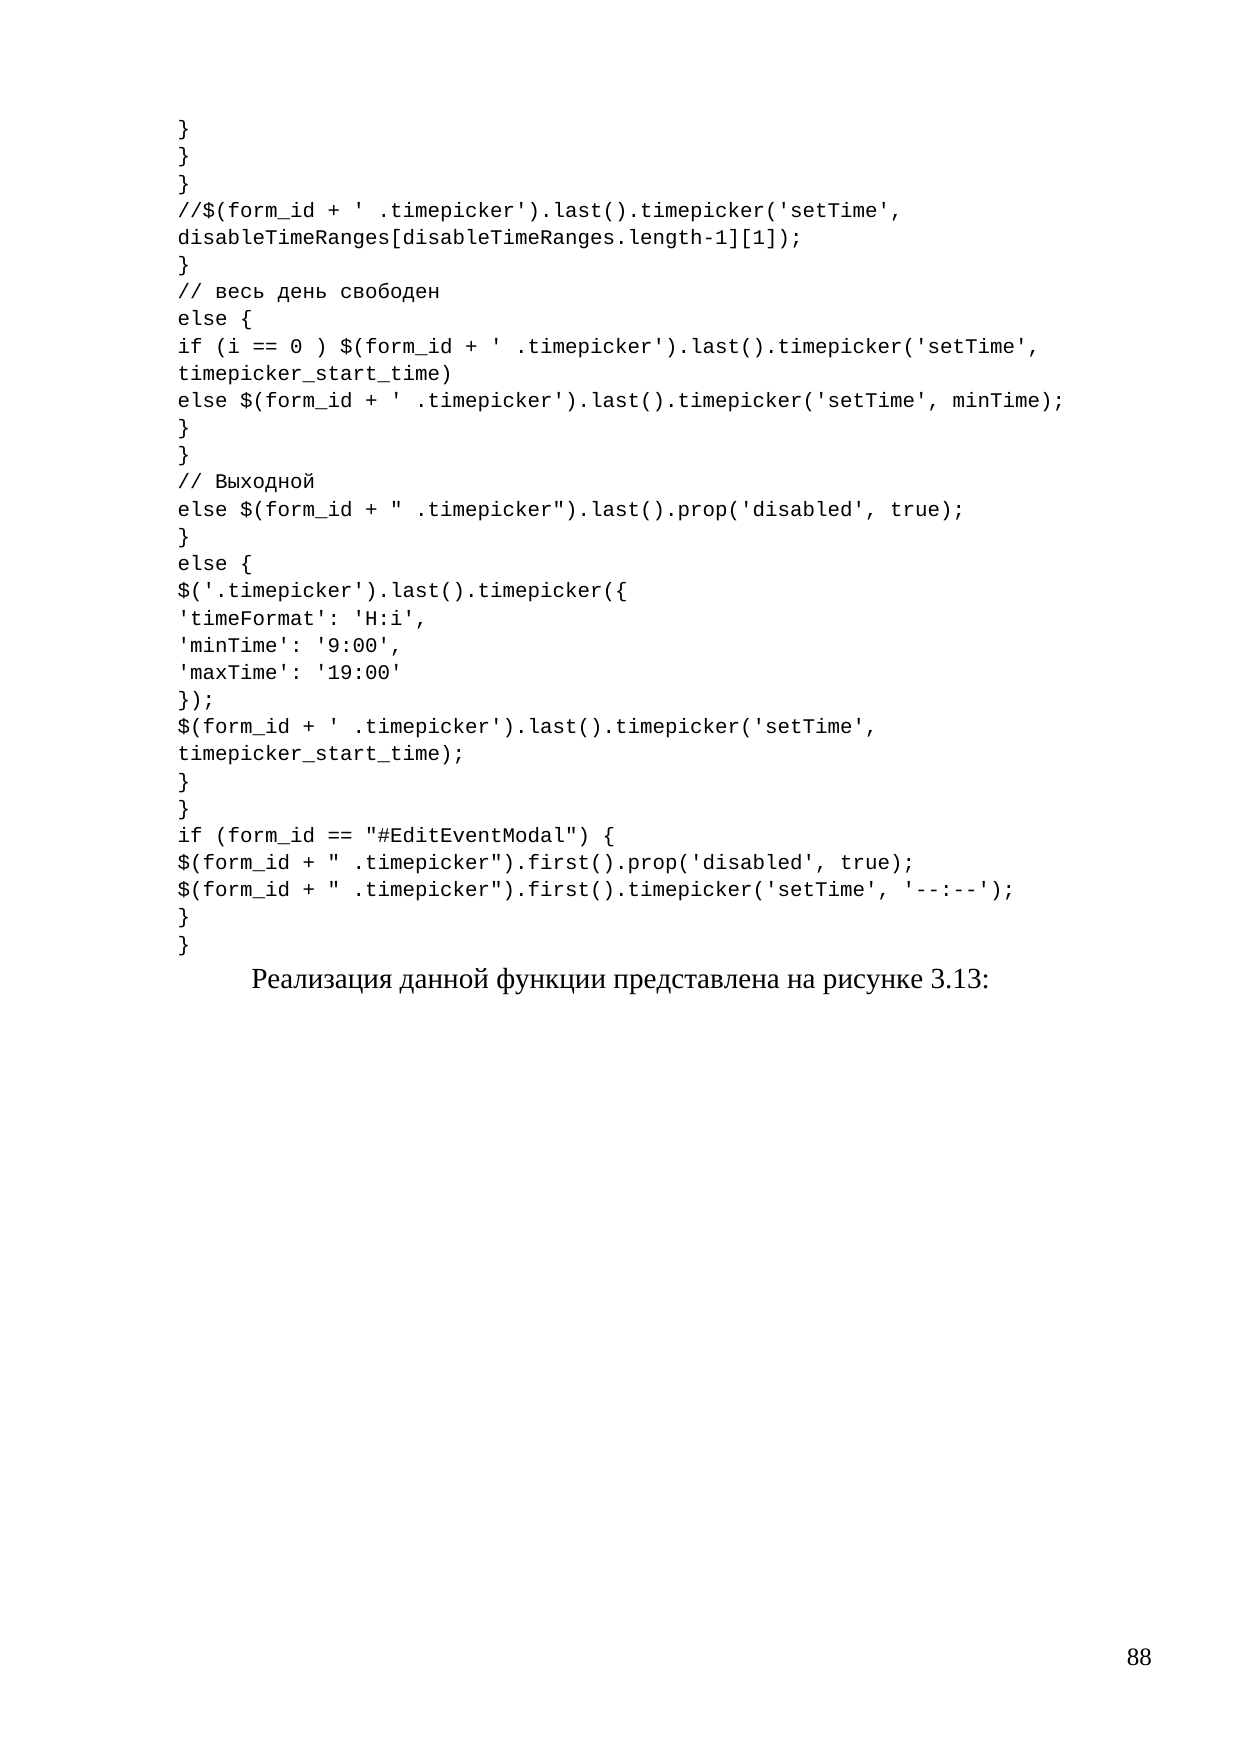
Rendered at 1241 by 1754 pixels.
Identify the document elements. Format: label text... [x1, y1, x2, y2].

text else { [177, 553, 1152, 577]
text Реализация данной функции представлена на рисунке 3.13: [177, 961, 1152, 994]
text if (form_id == "#EditEventModal") { [177, 825, 1152, 849]
text if (i == 0 ) $(form_id + ' .timepicker').last().timepicker('setTime', timepicker_start_time) [177, 336, 1152, 386]
text } [177, 934, 1152, 957]
text // Выходной [177, 472, 1152, 495]
text } [177, 254, 1152, 278]
text } [177, 771, 1152, 794]
text } [177, 172, 1152, 196]
text $('.timepicker').last().timepicker({ [177, 580, 1152, 604]
text } [177, 145, 1152, 169]
text $(form_id + " .timepicker").first().timepicker('setTime', '--:--'); [177, 879, 1152, 903]
text } [177, 444, 1152, 468]
text } [177, 798, 1152, 821]
text $(form_id + ' .timepicker').last().timepicker('setTime', timepicker_start_time); [177, 716, 1152, 767]
text else $(form_id + ' .timepicker').last().timepicker('setTime', minTime); [177, 390, 1152, 414]
text else { [177, 308, 1152, 332]
text } [177, 118, 1152, 142]
text else $(form_id + " .timepicker").last().prop('disabled', true); [177, 499, 1152, 522]
text 'timeFormat': 'H:i', [177, 607, 1152, 631]
text // весь день свободен [177, 281, 1152, 305]
text 'maxTime': '19:00' [177, 662, 1152, 686]
text //$(form_id + ' .timepicker').last().timepicker('setTime', disableTimeRanges[disableTimeRanges.length-1][1]); [177, 200, 1152, 251]
text $(form_id + " .timepicker").first().prop('disabled', true); [177, 852, 1152, 876]
text 'minTime': '9:00', [177, 635, 1152, 658]
text } [177, 526, 1152, 549]
text } [177, 417, 1152, 441]
text } [177, 907, 1152, 930]
text }); [177, 689, 1152, 713]
